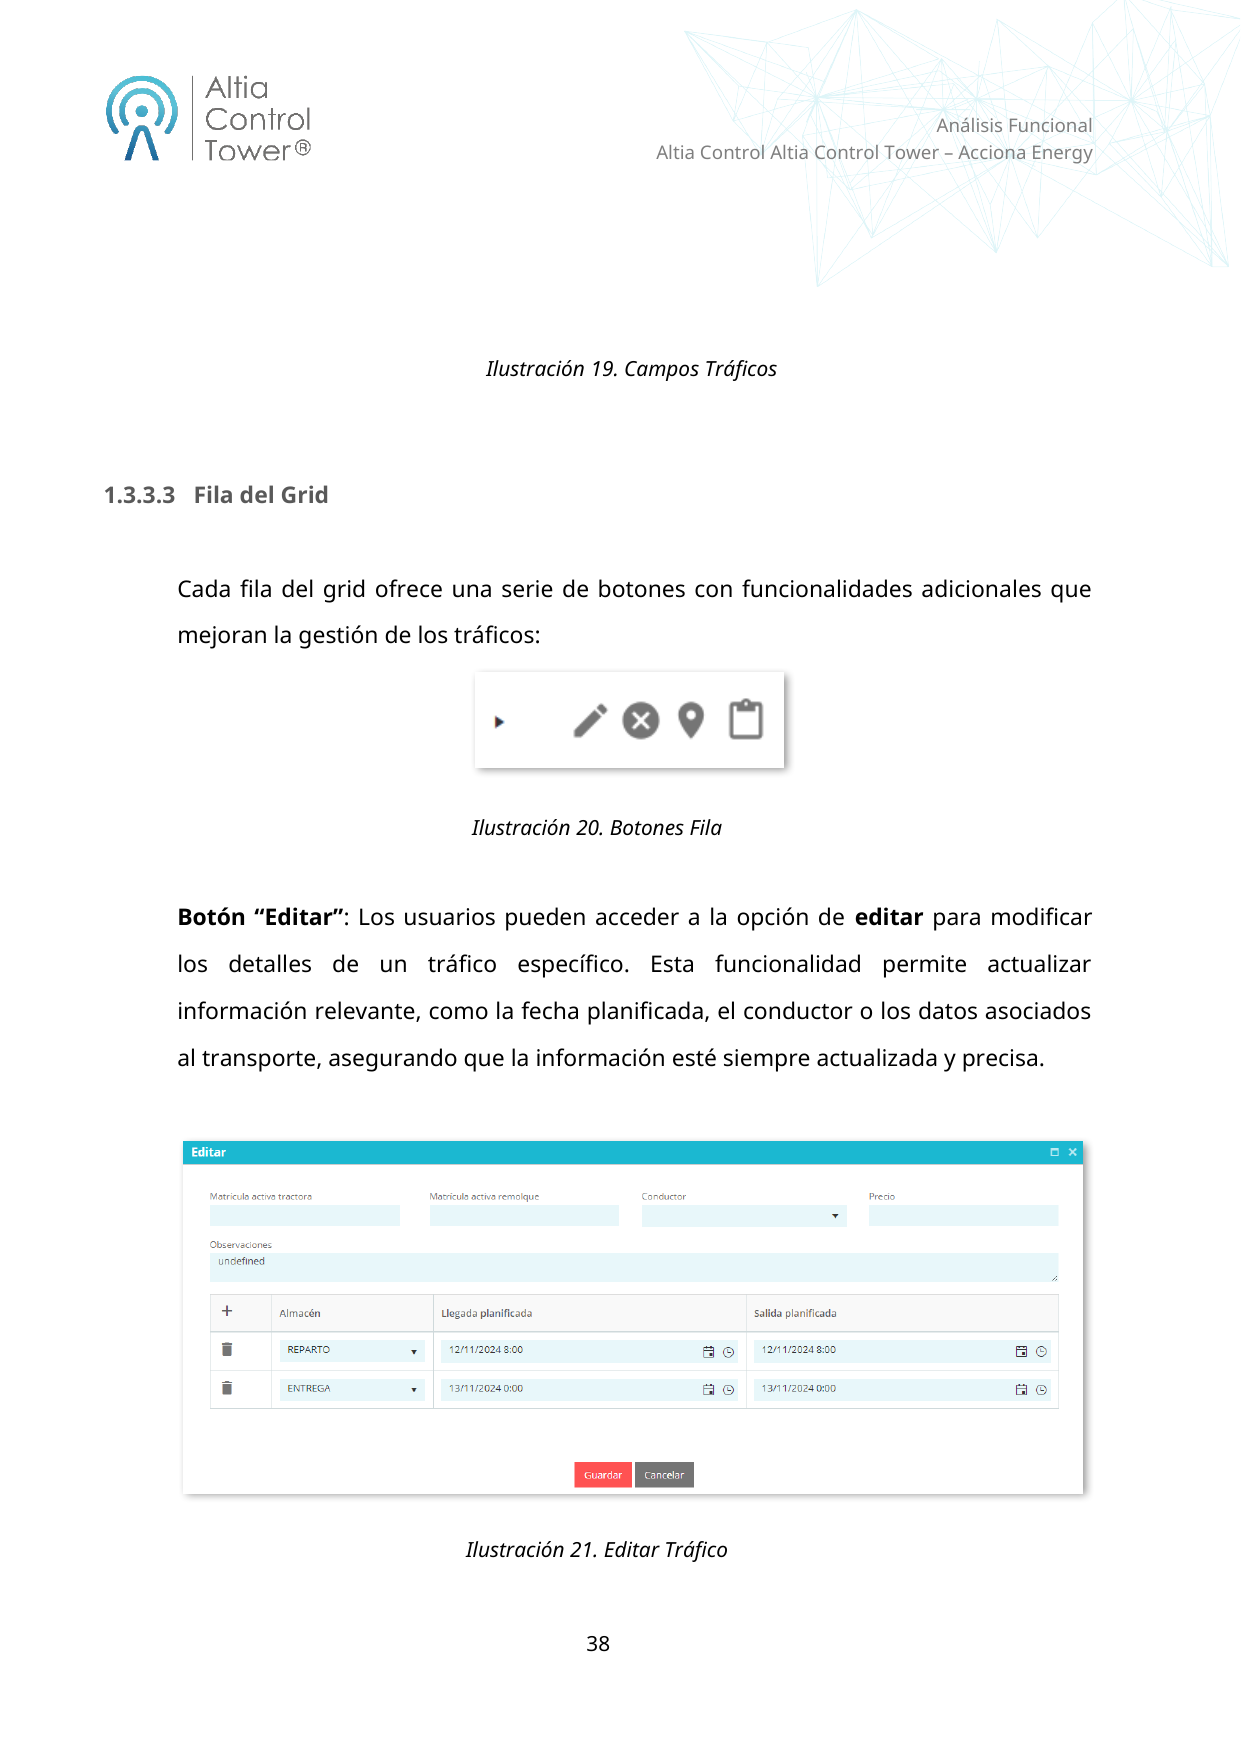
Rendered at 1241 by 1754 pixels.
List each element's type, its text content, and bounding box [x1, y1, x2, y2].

text Ilustración 21. Editar Tráfico [103, 1536, 1093, 1564]
text Cada fila del grid ofrece una serie de botones con funcionalidades adicionales que mejoran la gestión de los tráficos: [177, 572, 1093, 651]
picture [103, 72, 316, 160]
picture [475, 672, 784, 768]
picture [671, 0, 1241, 287]
text Botón “Editar”: Los usuarios pueden acceder a la opción de editar para modificar los detalles de un tráfico específico. Esta funcionalidad permite actualizar información relevante, como la fecha planificada, el conductor o los datos asociados al transporte, asegurando que la información esté siempre actualizada y precisa. [177, 901, 1093, 1073]
picture [183, 1141, 1083, 1494]
subtitle Fila del Grid [103, 479, 1093, 510]
text Ilustración 20. Botones Fila [103, 813, 1093, 842]
